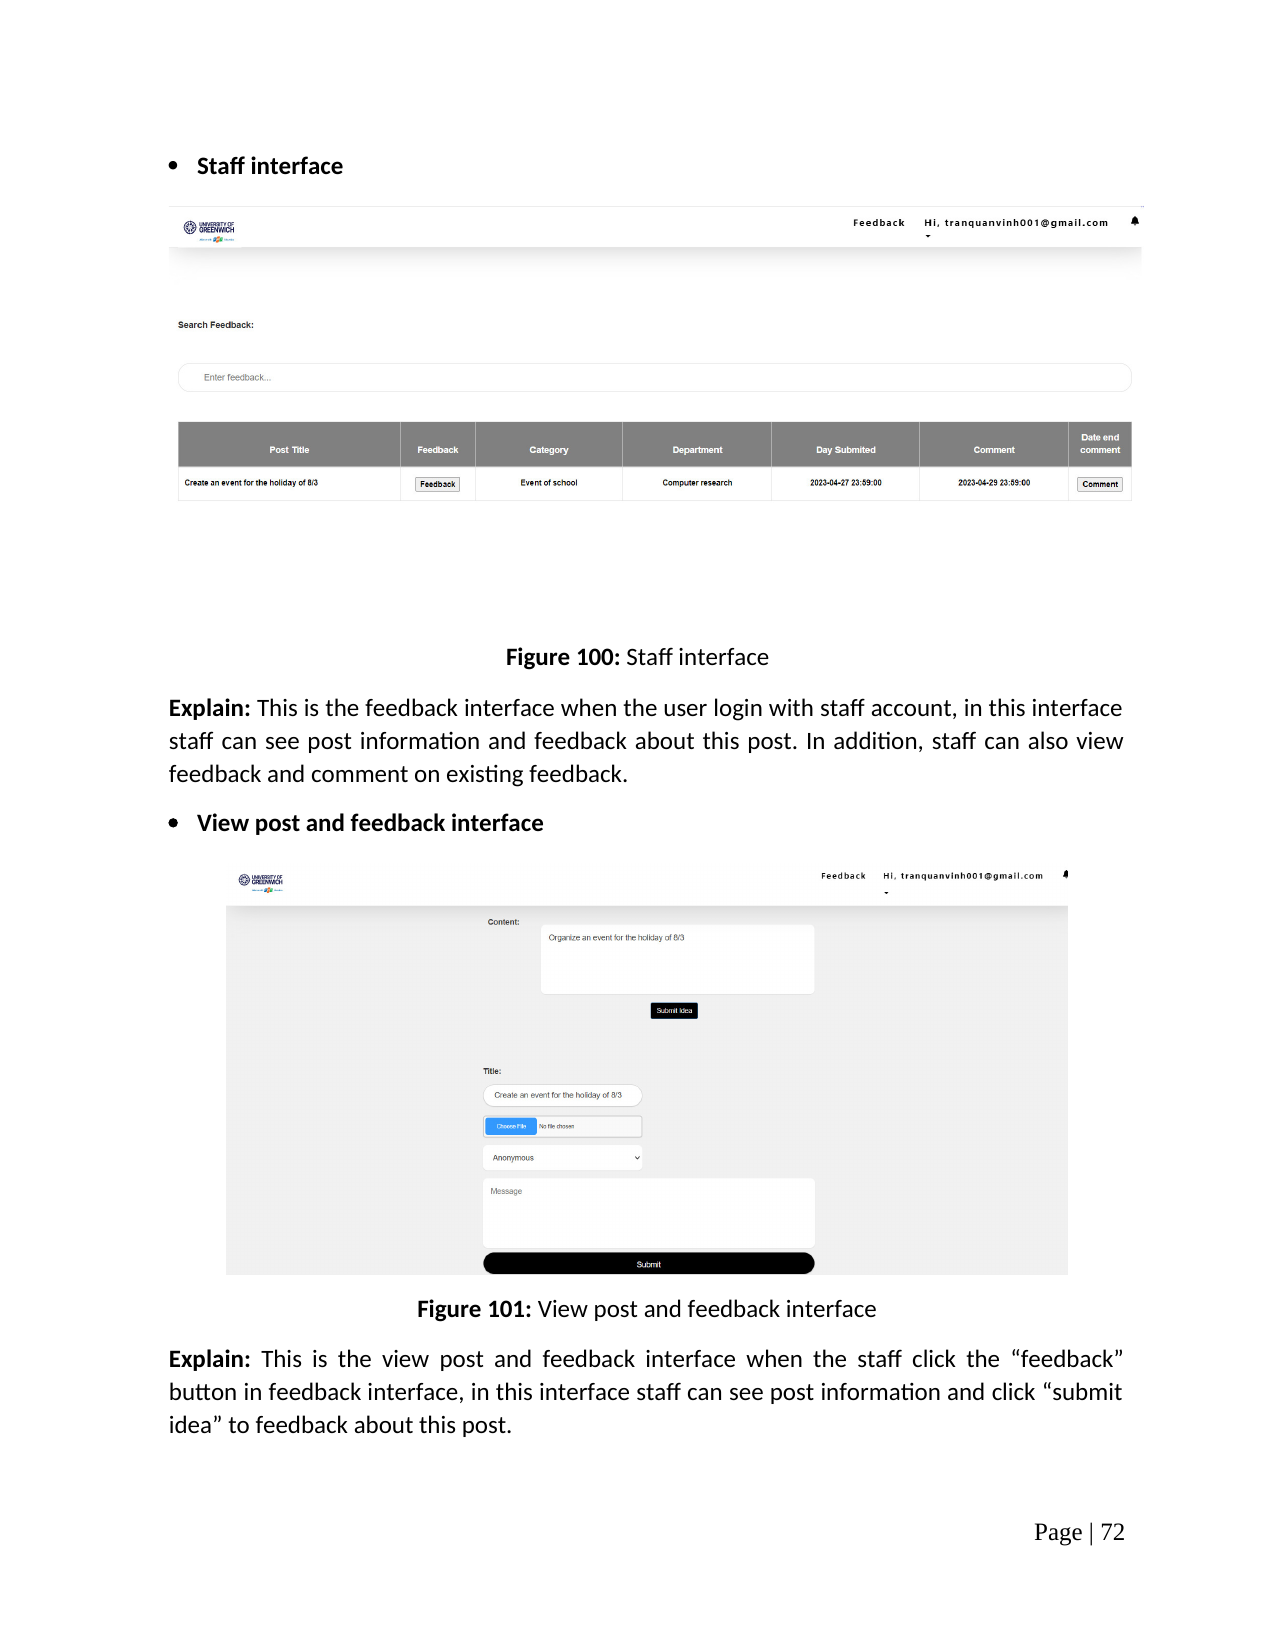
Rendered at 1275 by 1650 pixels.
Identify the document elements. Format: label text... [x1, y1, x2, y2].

text Figure 101: View post and feedback interface [169, 1293, 1125, 1324]
picture [226, 863, 1068, 1275]
text Explain: This is the view post and feedback interface when the staff click the “feedback” button in feedback interface, in this interface staff can see post information and click “submit idea” to feedback about this post. [169, 1343, 1125, 1439]
list View post and feedback interface [169, 807, 1125, 838]
picture [168, 205, 1144, 622]
text Figure 100: Staff interface [150, 641, 1125, 671]
list Staff interface [169, 150, 1125, 181]
text Explain: This is the feedback interface when the user login with staff account, in this interface staff can see post information and feedback about this post. In addition, staff can also view feedback and comment on existing feedback. [169, 692, 1125, 788]
